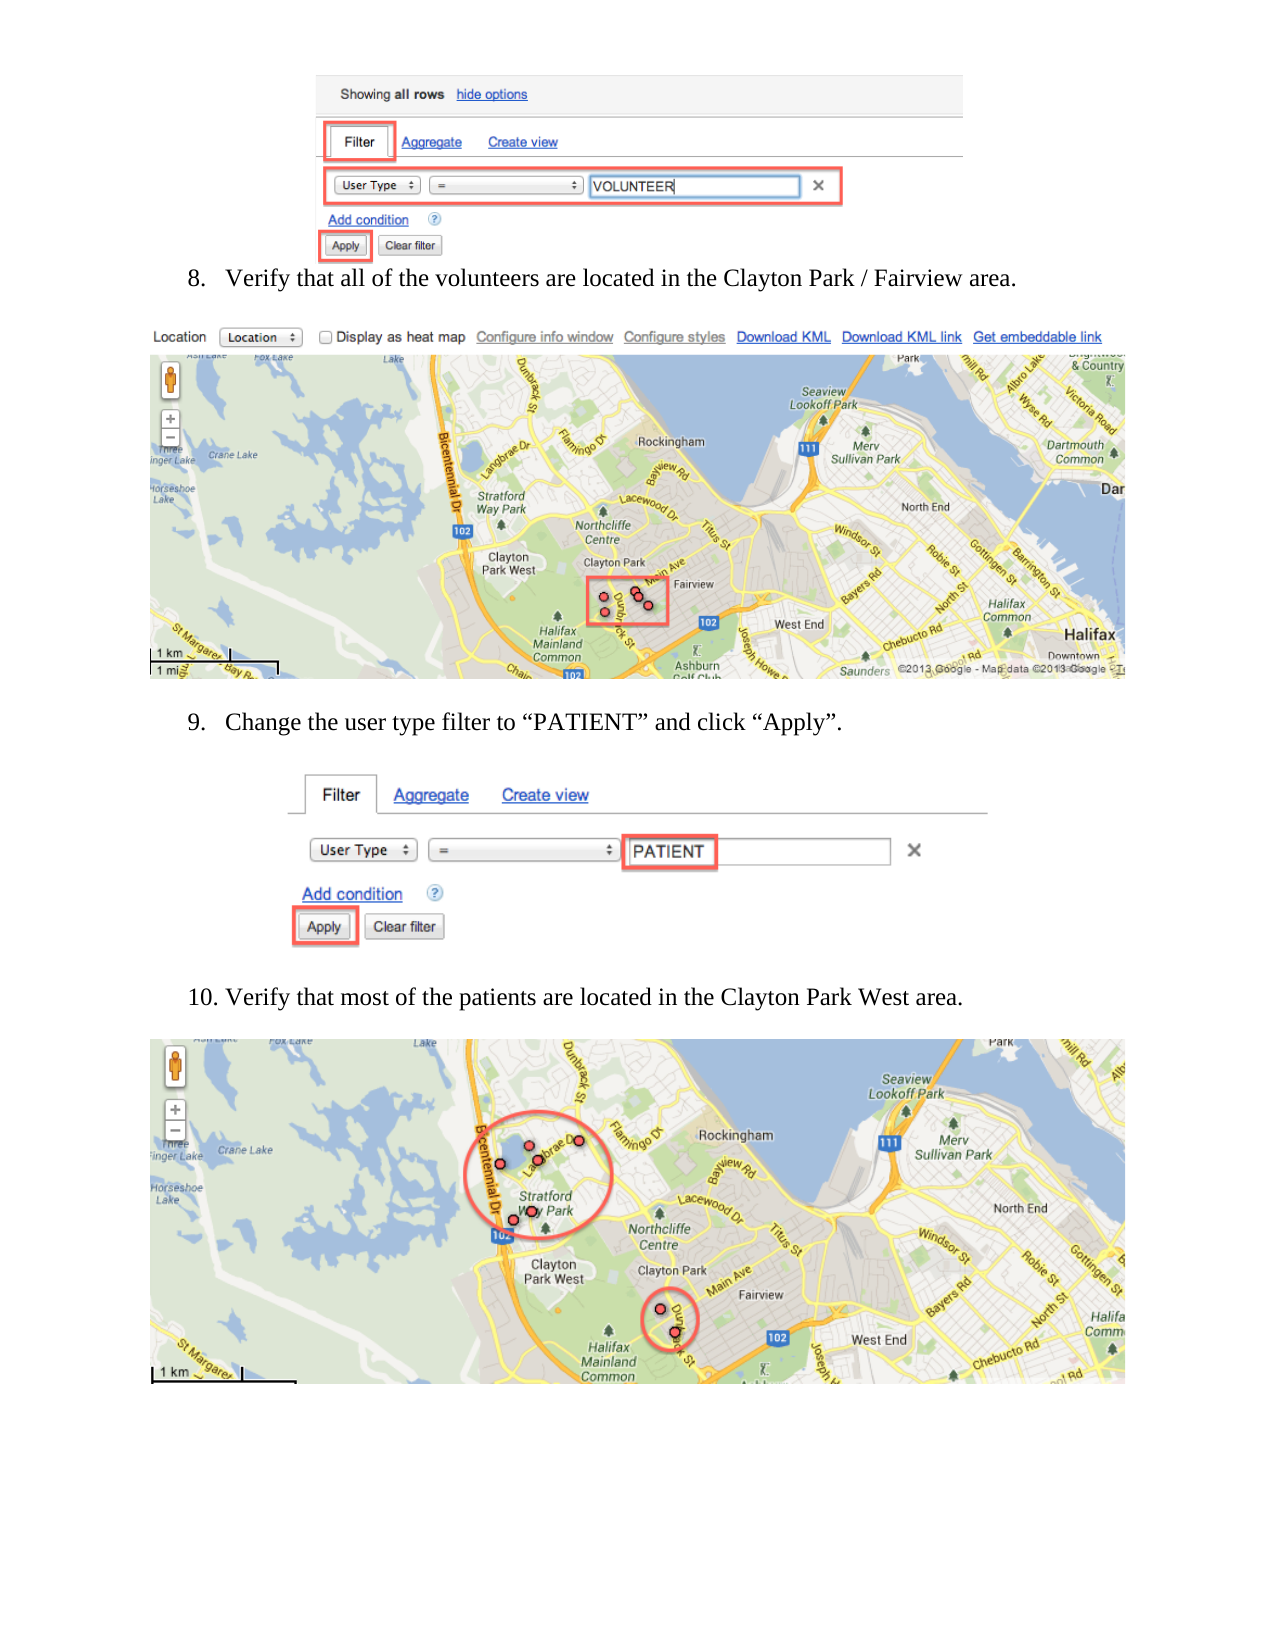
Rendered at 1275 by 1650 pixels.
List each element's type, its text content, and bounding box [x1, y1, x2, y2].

picture [150, 1039, 1125, 1384]
list Change the user type filter to “PATIENT” and click “Apply”. [187, 707, 1125, 736]
list Verify that all of the volunteers are located in the Clayton Park / Fairview area. [187, 150, 1125, 292]
picture [287, 764, 988, 953]
picture [150, 321, 1125, 679]
picture [315, 74, 963, 264]
list Verify that most of the patients are located in the Clayton Park West area. [187, 982, 1125, 1010]
